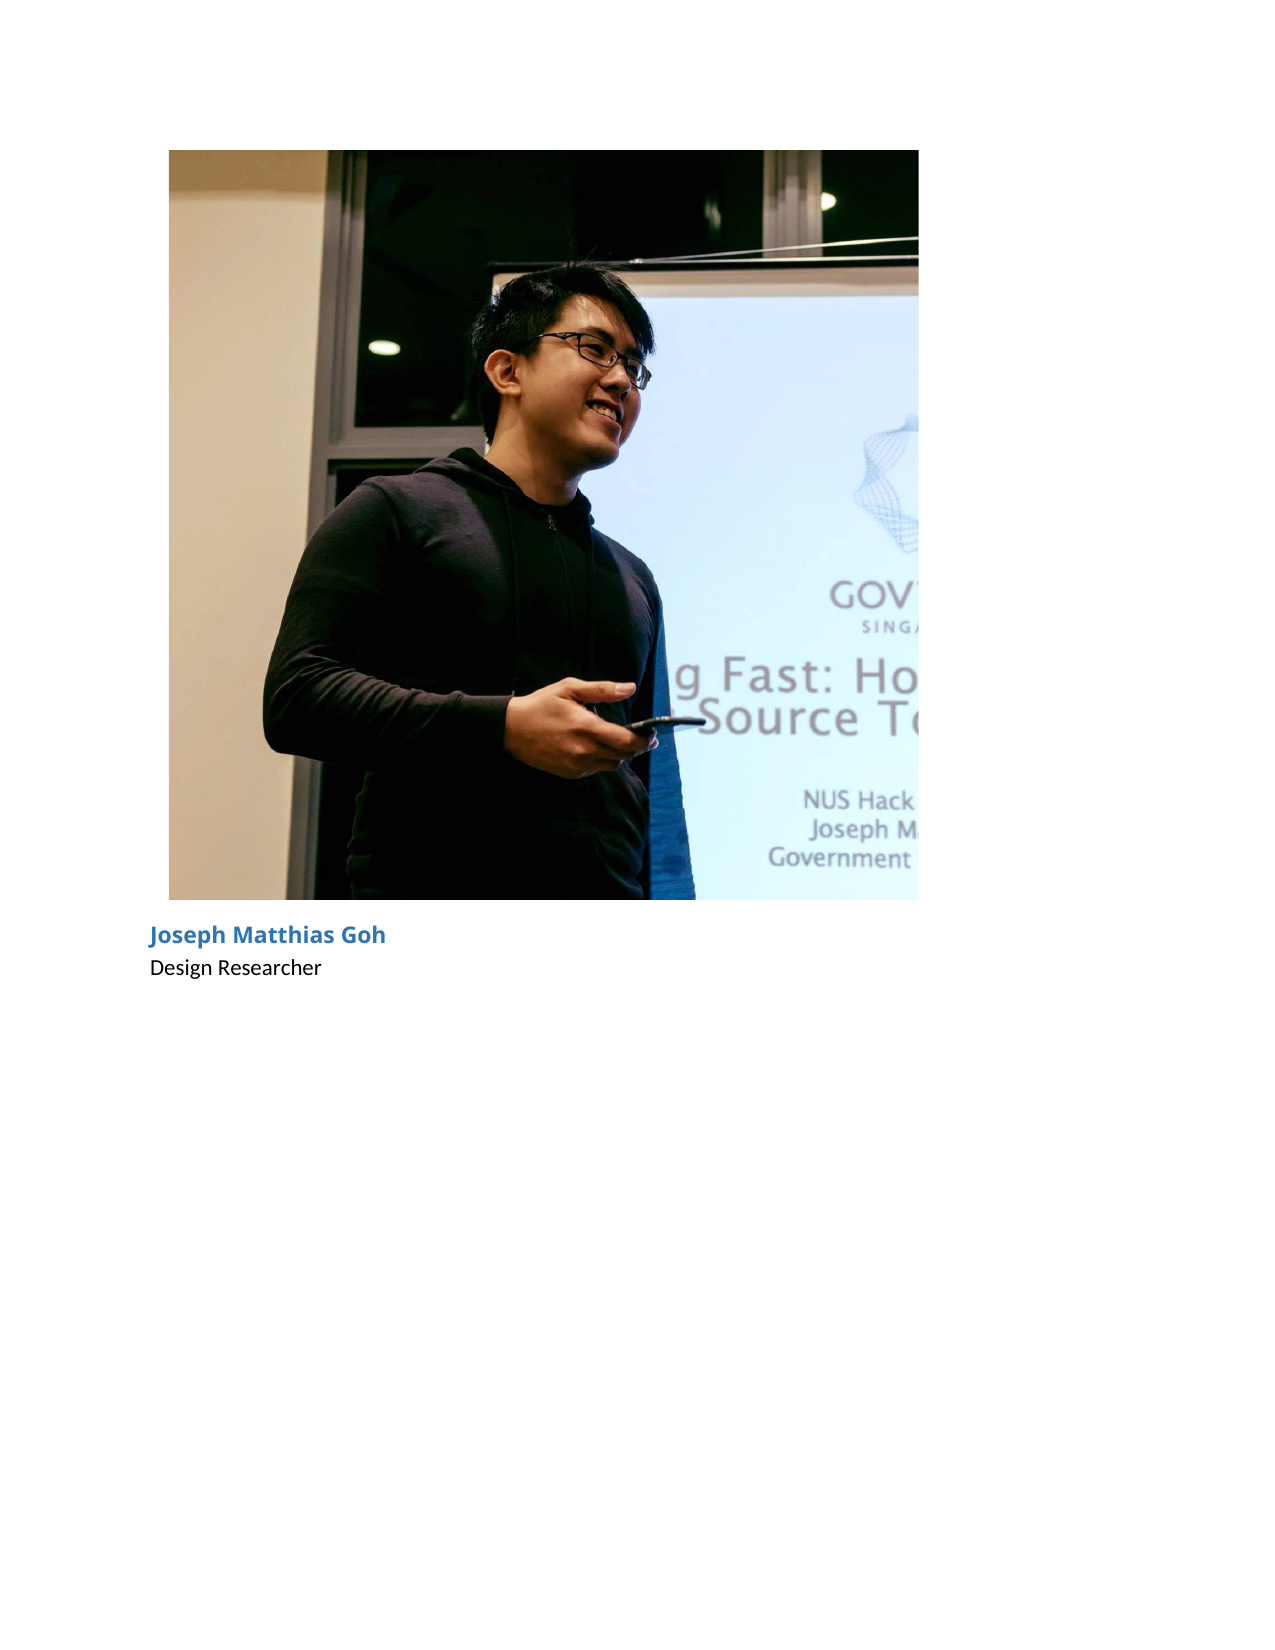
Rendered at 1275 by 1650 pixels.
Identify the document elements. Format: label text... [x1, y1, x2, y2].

subtitle Joseph Matthias Goh [150, 919, 1125, 950]
text Design Researcher [150, 953, 1125, 981]
